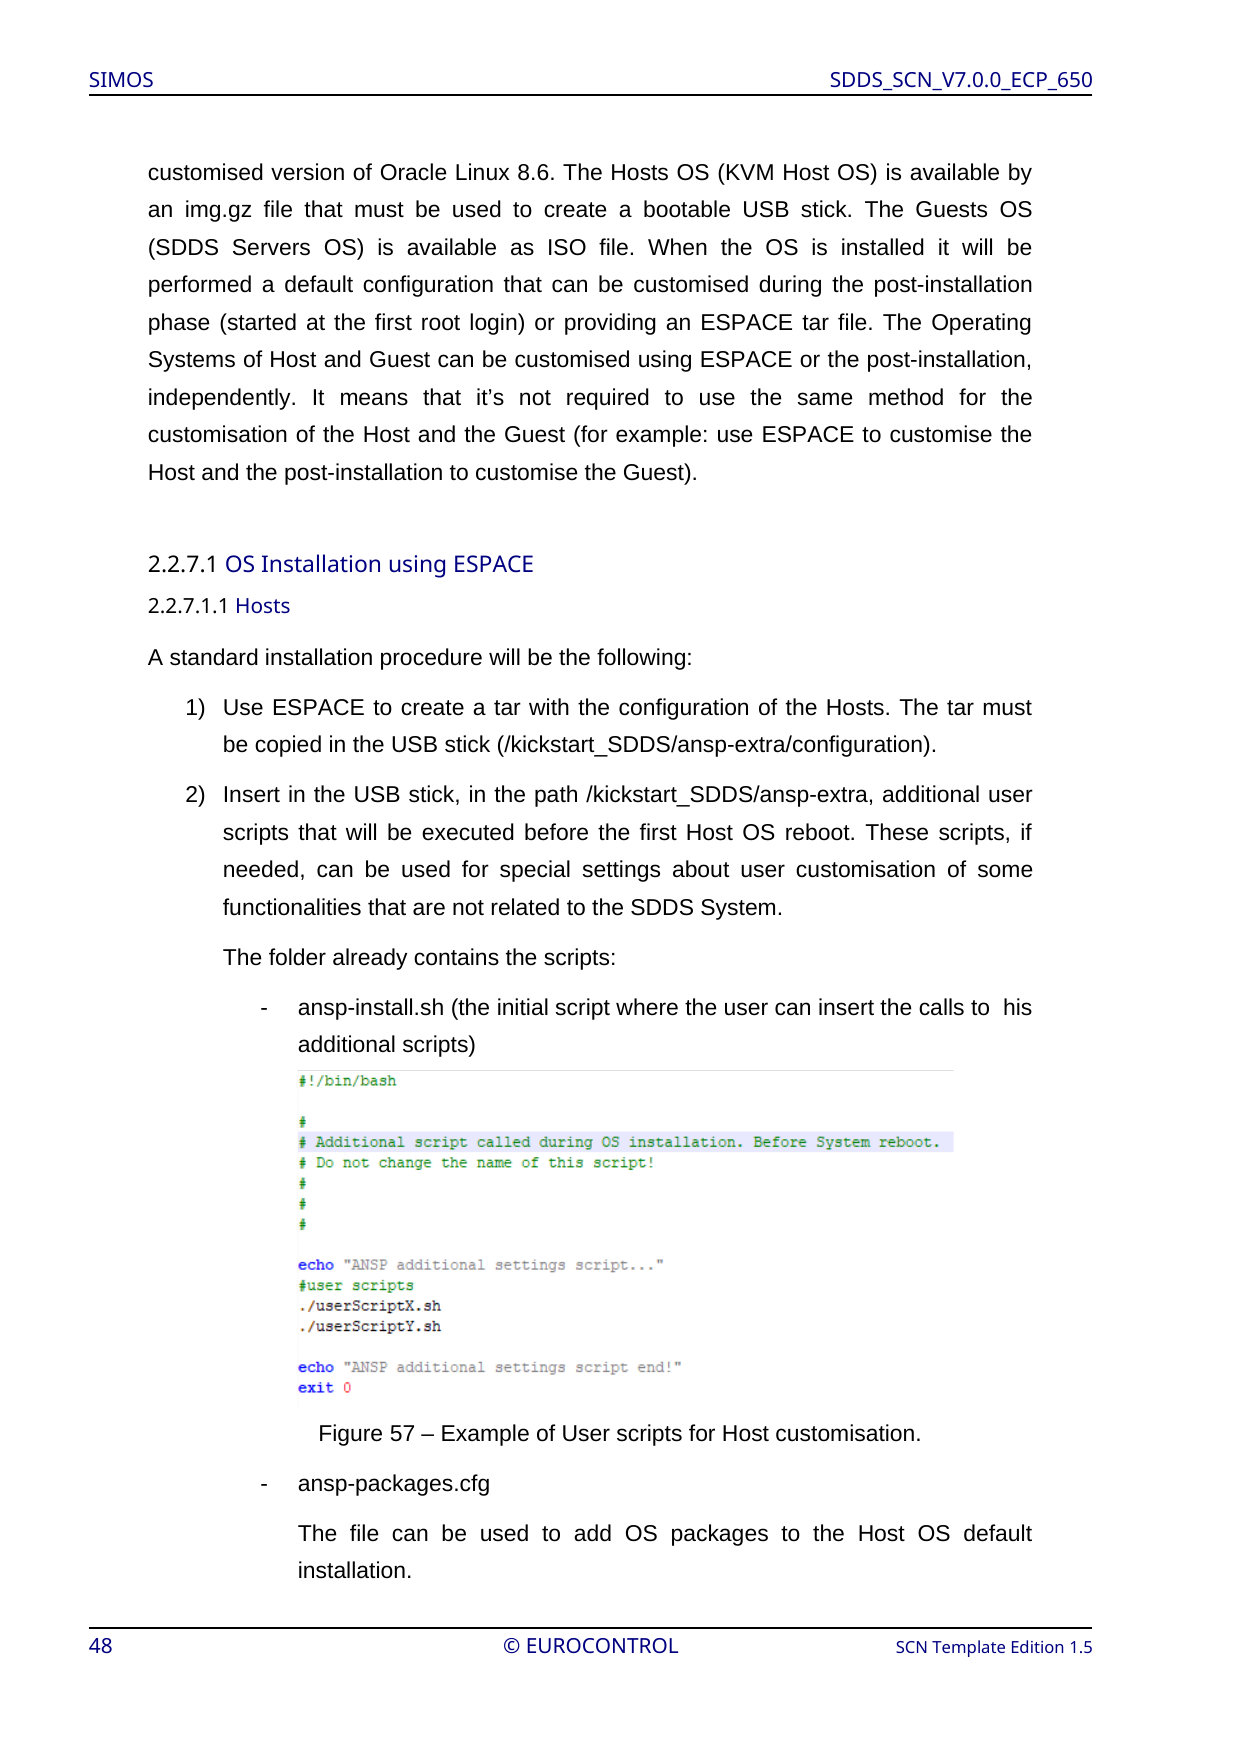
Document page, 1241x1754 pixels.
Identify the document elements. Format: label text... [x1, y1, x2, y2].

subtitle Hosts [148, 591, 1033, 620]
subtitle OS Installation using ESPACE [148, 548, 1033, 579]
list ansp-packages.cfg [260, 1459, 1033, 1496]
text The folder already contains the scripts: [223, 932, 1033, 970]
text A standard installation procedure will be the following: [148, 632, 1033, 670]
list Insert in the USB stick, in the path /kickstart_SDDS/ansp-extra, additional user scripts that will be executed before the first Host OS reboot. These scripts, if needed, can be used for special settings about user customisation of some functionalities that are not related to the SDDS System. [185, 770, 1033, 920]
list ansp-install.sh (the initial script where the user can insert the calls to his additional scripts) [260, 982, 1033, 1057]
list Use ESPACE to create a tar with the configuration of the Hosts. The tar must be copied in the USB stick (/kickstart_SDDS/ansp-extra/configuration). [185, 682, 1033, 757]
text Figure 57 – Example of User scripts for Host customisation. [207, 1420, 1033, 1446]
picture [297, 1070, 954, 1408]
text The file can be used to add OS packages to the Host OS default installation. [298, 1509, 1033, 1584]
